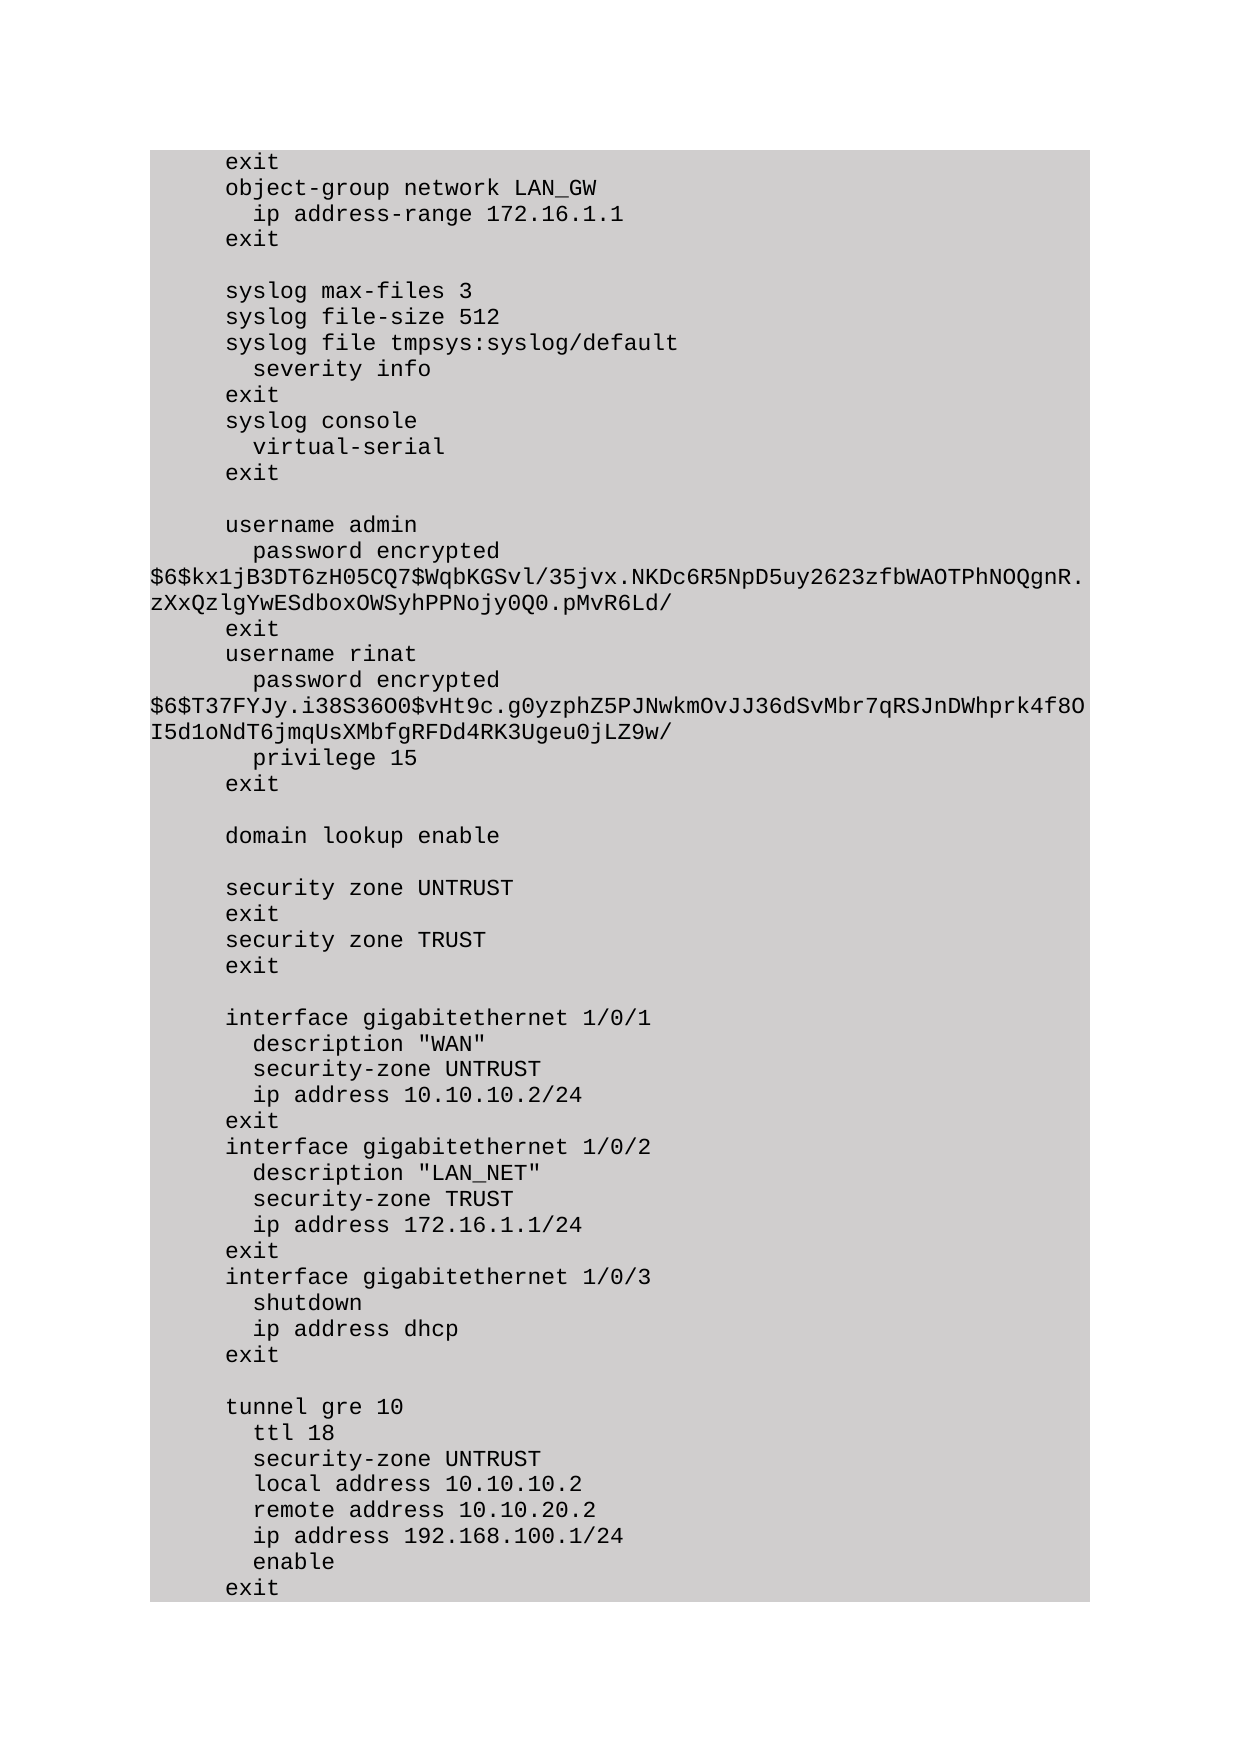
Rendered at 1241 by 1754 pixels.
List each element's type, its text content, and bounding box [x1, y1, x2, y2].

text security zone UNTRUST [150, 876, 1090, 902]
text security-zone UNTRUST [150, 1447, 1090, 1473]
text exit [150, 902, 1090, 928]
text interface gigabitethernet 1/0/1 [150, 1006, 1090, 1032]
text exit [150, 1343, 1090, 1369]
text shutdown [150, 1291, 1090, 1317]
text password encrypted $6$T37FYJy.i38S36O0$vHt9c.g0yzphZ5PJNwkmOvJJ36dSvMbr7qRSJnDWhprk4f8OI5d1oNdT6jmqUsXMbfgRFDd4RK3Ugeu0jLZ9w/ [150, 669, 1090, 747]
text exit [150, 1239, 1090, 1265]
text severity info [150, 357, 1090, 383]
text exit [150, 461, 1090, 487]
text domain lookup enable [150, 824, 1090, 850]
text local address 10.10.10.2 [150, 1473, 1090, 1499]
text ip address 10.10.10.2/24 [150, 1084, 1090, 1110]
text exit [150, 954, 1090, 980]
text exit [150, 383, 1090, 409]
text username admin [150, 513, 1090, 539]
text object-group network LAN_GW [150, 176, 1090, 202]
text description "LAN_NET" [150, 1162, 1090, 1187]
text ip address 172.16.1.1/24 [150, 1213, 1090, 1239]
text password encrypted $6$kx1jB3DT6zH05CQ7$WqbKGSvl/35jvx.NKDc6R5NpD5uy2623zfbWAOTPhNOQgnR.zXxQzlgYwESdboxOWSyhPPNojy0Q0.pMvR6Ld/ [150, 539, 1090, 617]
text exit [150, 150, 1090, 176]
text ip address dhcp [150, 1317, 1090, 1343]
text remote address 10.10.20.2 [150, 1499, 1090, 1525]
text syslog file tmpsys:syslog/default [150, 332, 1090, 357]
text exit [150, 1577, 1090, 1602]
text interface gigabitethernet 1/0/3 [150, 1265, 1090, 1291]
text virtual-serial [150, 435, 1090, 461]
text description "WAN" [150, 1032, 1090, 1058]
text ip address 192.168.100.1/24 [150, 1525, 1090, 1551]
text security zone TRUST [150, 928, 1090, 954]
text exit [150, 617, 1090, 643]
text exit [150, 772, 1090, 798]
text enable [150, 1551, 1090, 1577]
text privilege 15 [150, 747, 1090, 772]
text ip address-range 172.16.1.1 [150, 202, 1090, 228]
text exit [150, 228, 1090, 254]
text ttl 18 [150, 1421, 1090, 1447]
text exit [150, 1110, 1090, 1136]
text username rinat [150, 643, 1090, 669]
text tunnel gre 10 [150, 1395, 1090, 1421]
text security-zone UNTRUST [150, 1058, 1090, 1084]
text syslog file-size 512 [150, 306, 1090, 332]
text security-zone TRUST [150, 1187, 1090, 1213]
text interface gigabitethernet 1/0/2 [150, 1136, 1090, 1162]
text syslog console [150, 409, 1090, 435]
text syslog max-files 3 [150, 280, 1090, 306]
